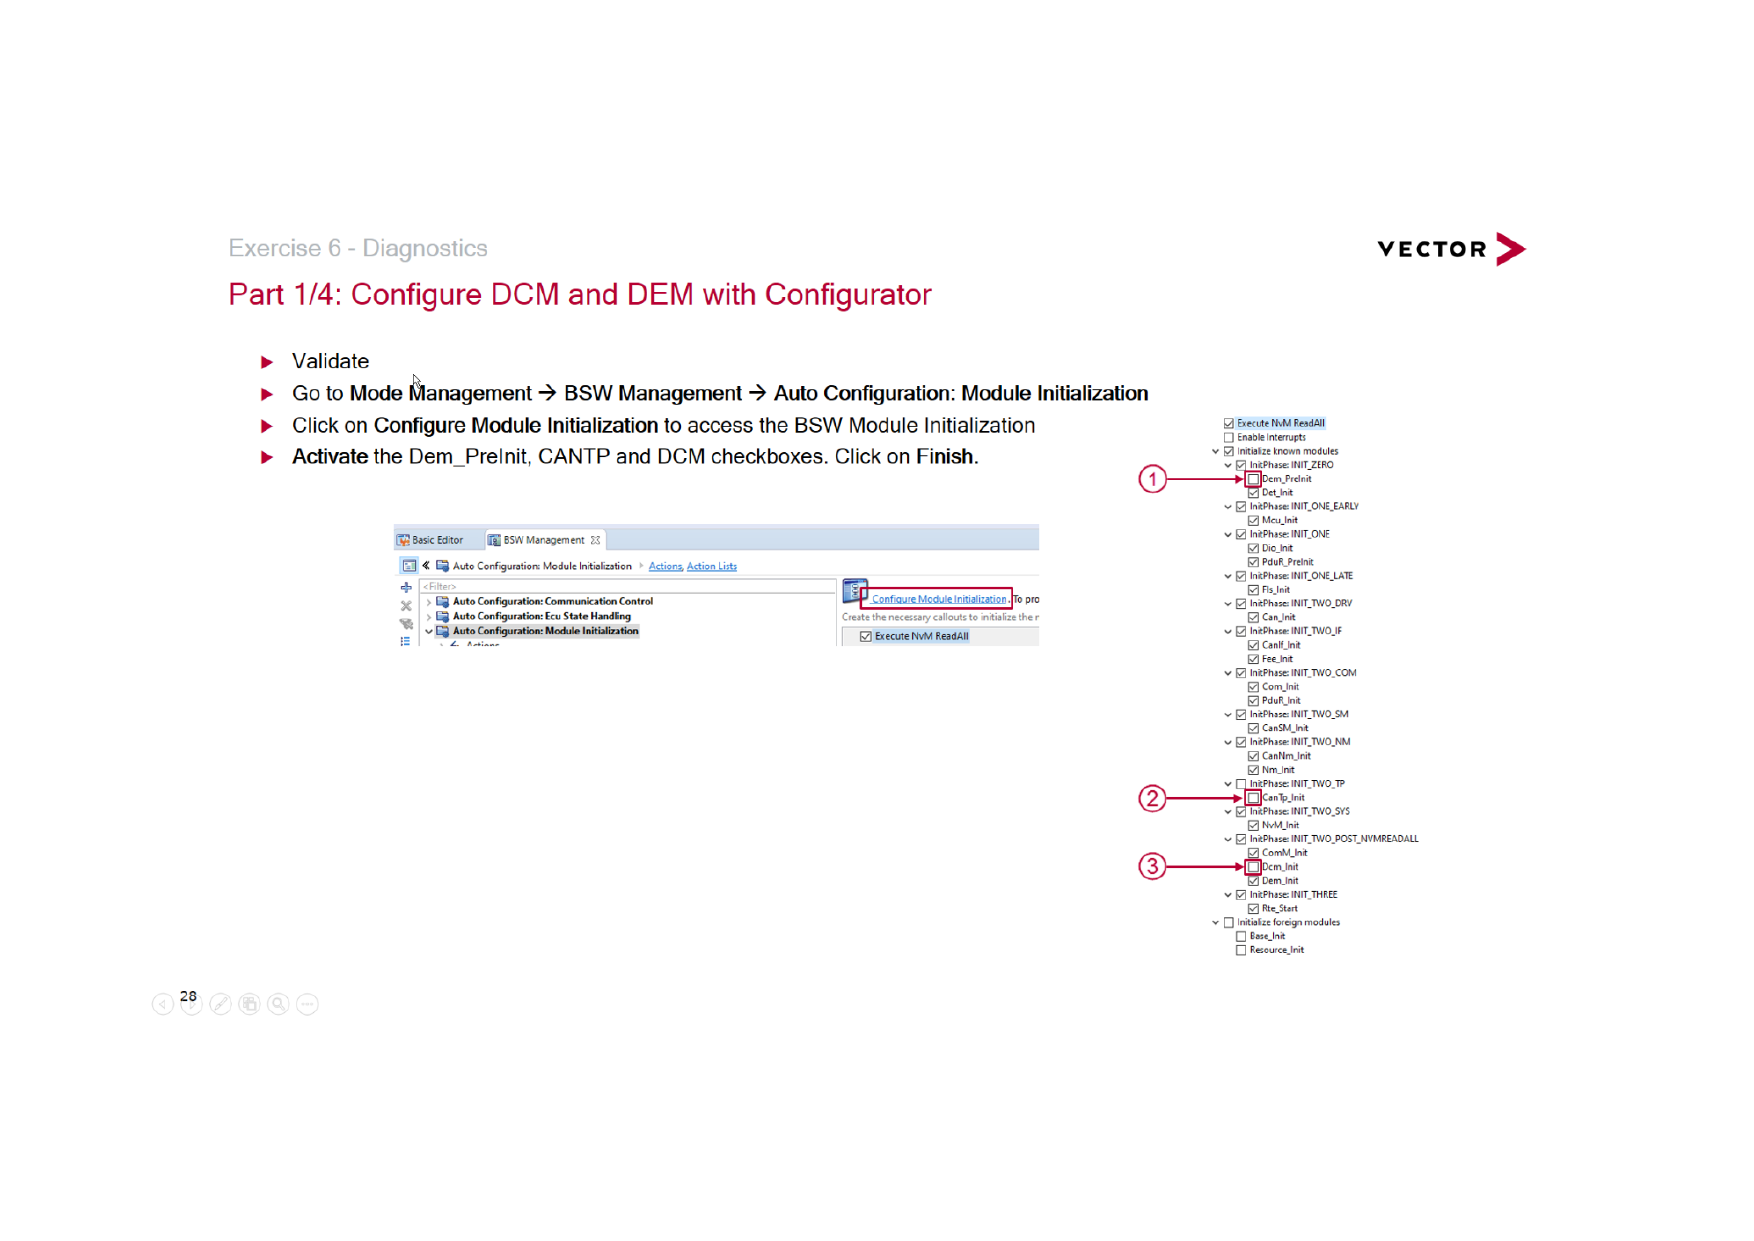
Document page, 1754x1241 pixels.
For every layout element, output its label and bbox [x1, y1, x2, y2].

picture [150, 197, 1604, 1018]
